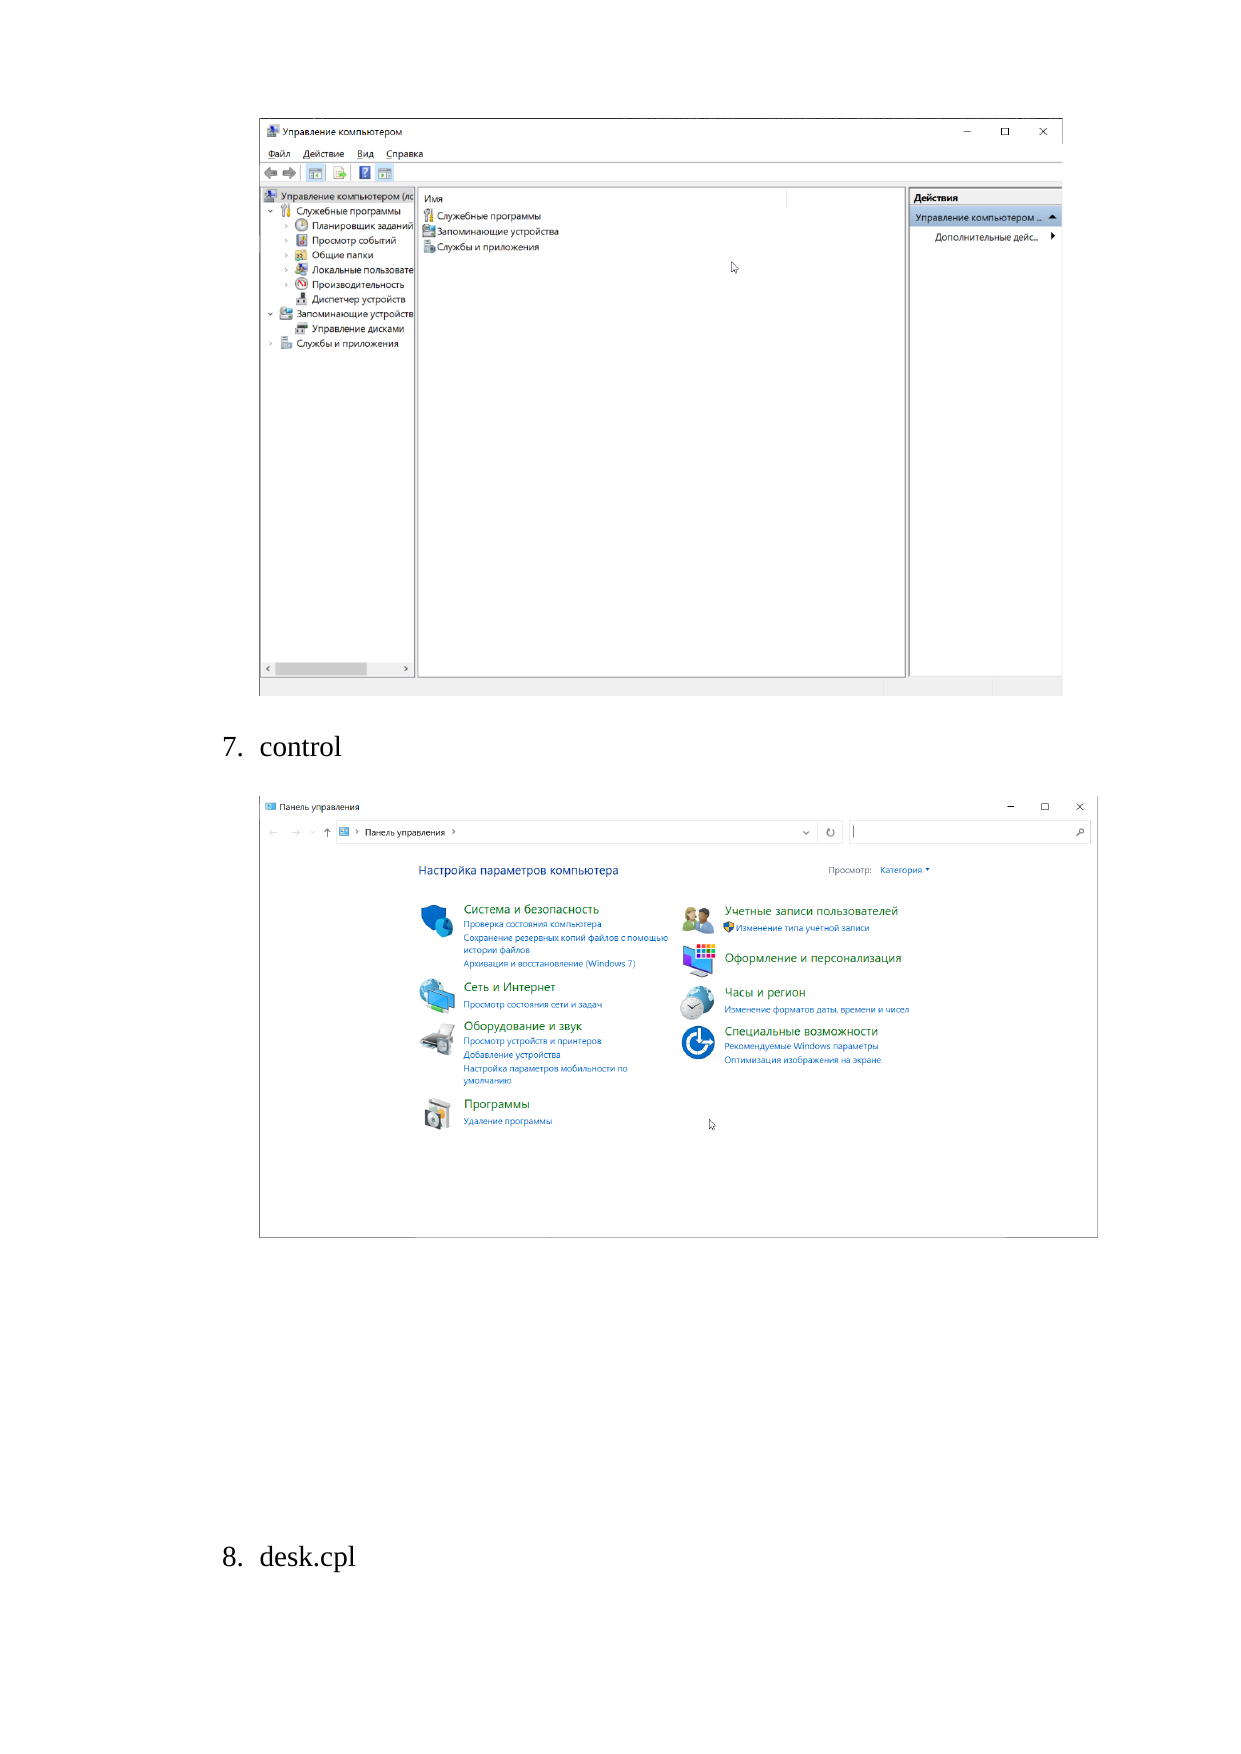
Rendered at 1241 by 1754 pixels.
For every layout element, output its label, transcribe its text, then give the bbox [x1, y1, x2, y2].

list control [222, 729, 1152, 762]
picture [259, 796, 1098, 1238]
picture [259, 118, 1063, 696]
list desk.cpl [222, 1539, 1152, 1573]
